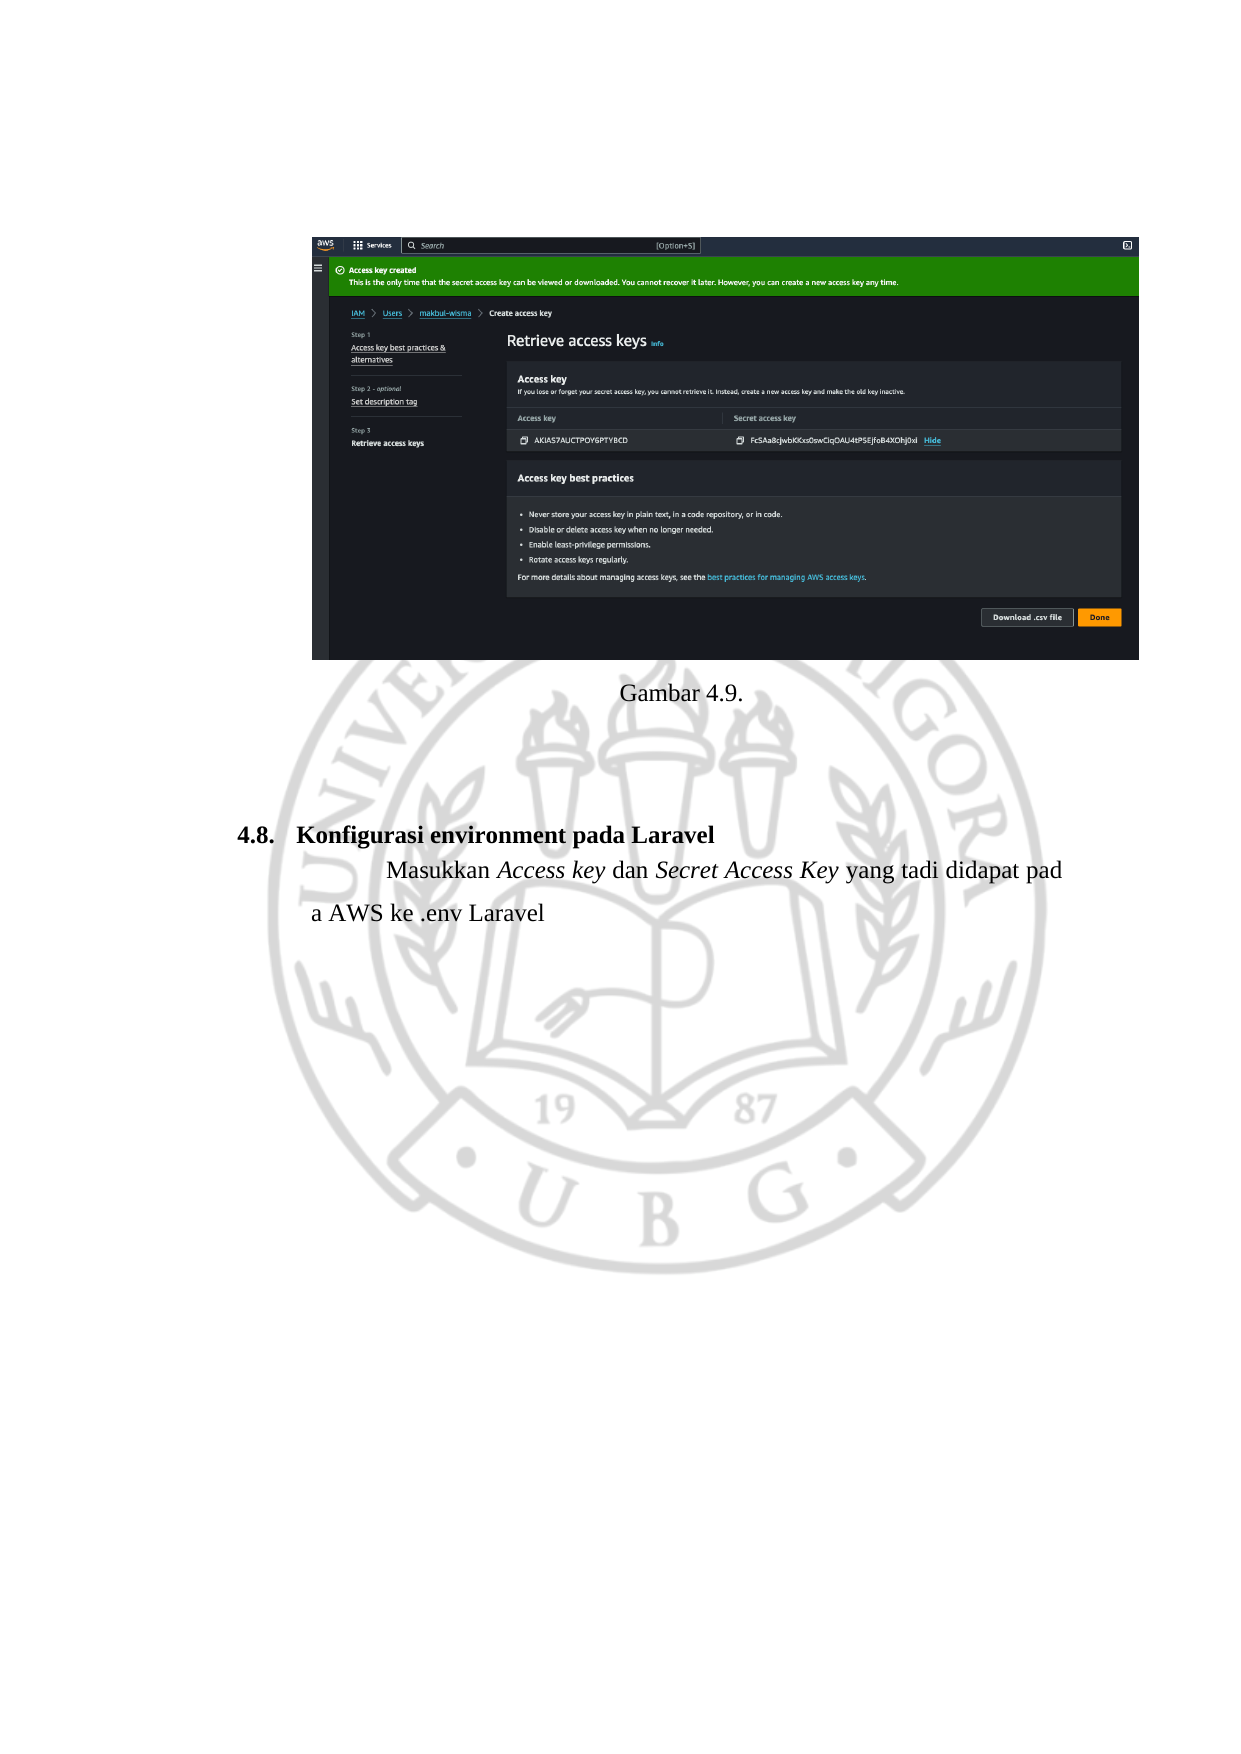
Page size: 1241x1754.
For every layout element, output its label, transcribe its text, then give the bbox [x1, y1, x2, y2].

subtitle Konfigurasi environment pada Laravel [237, 820, 1063, 848]
picture [312, 237, 1139, 660]
text Masukkan Access key dan Secret Access Key yang tadi didapat pada AWS ke .env Laravel [311, 855, 1063, 927]
